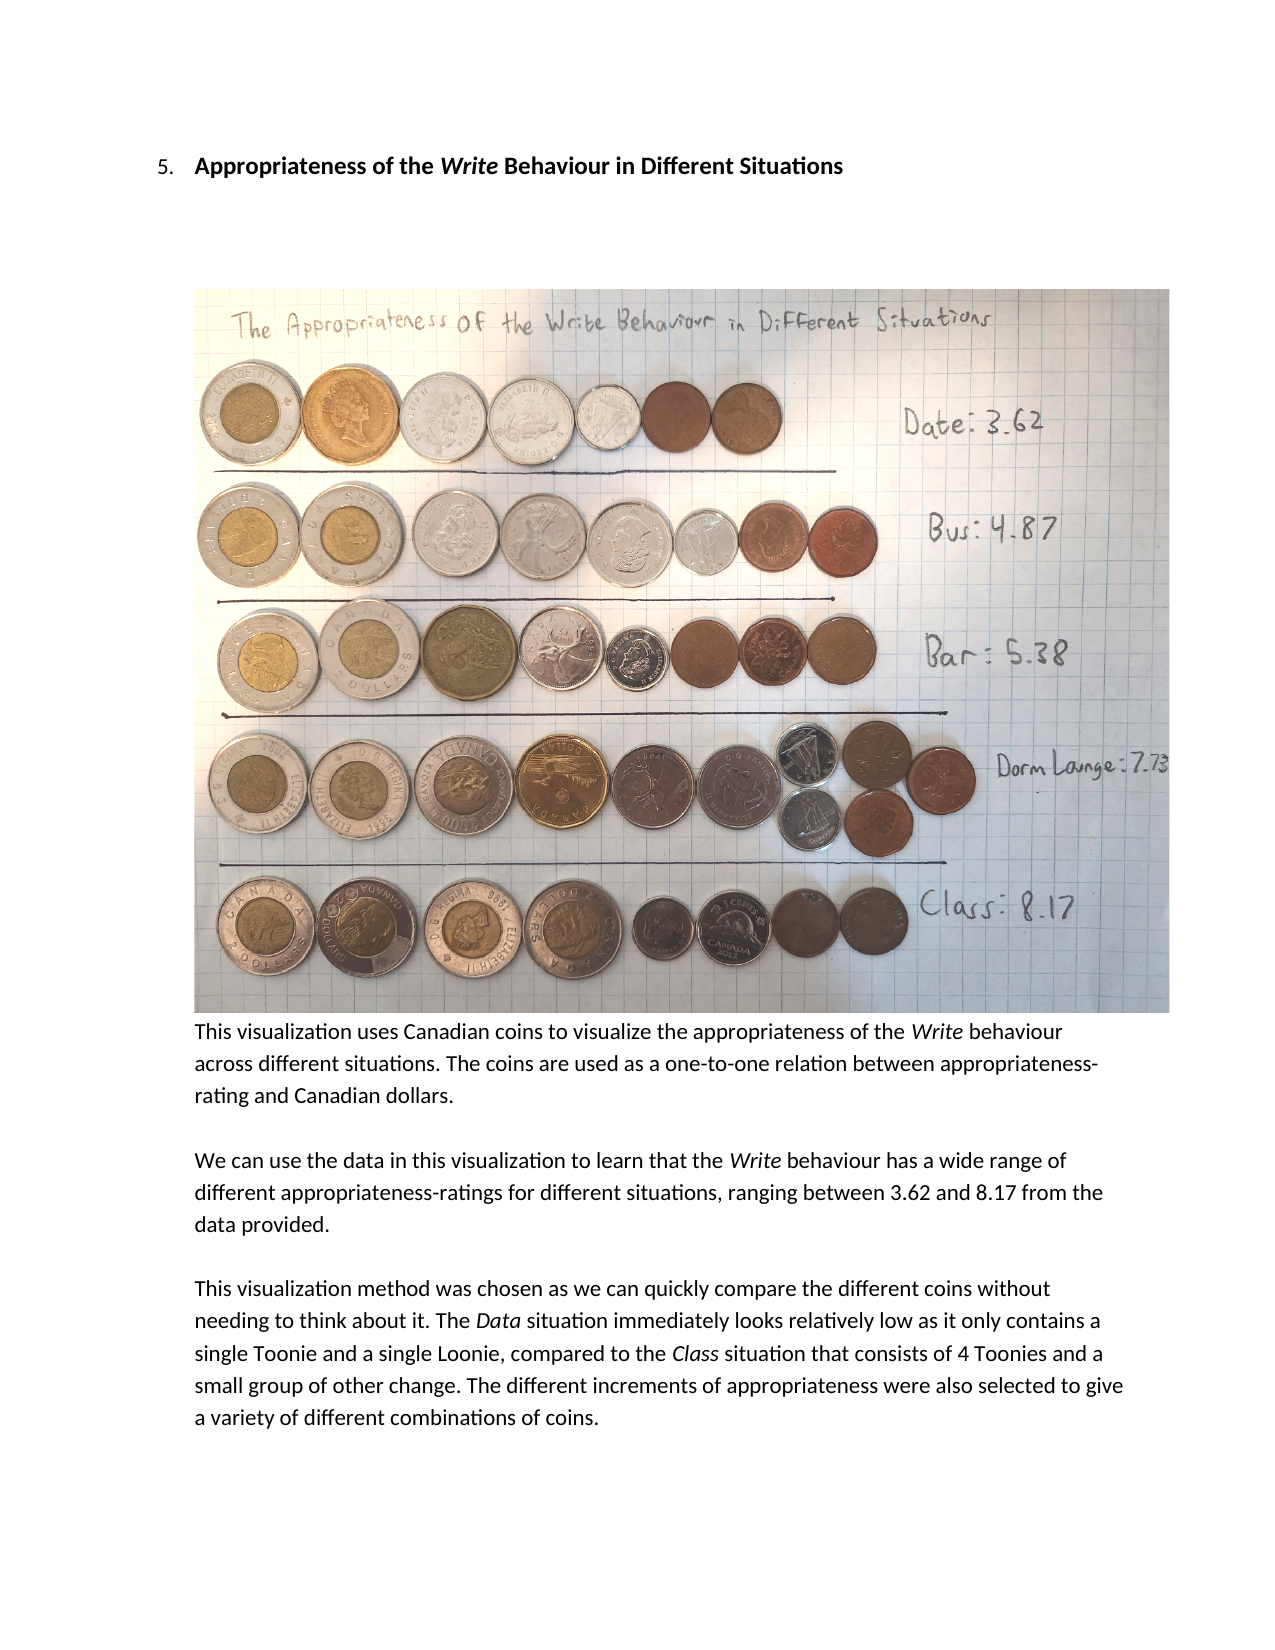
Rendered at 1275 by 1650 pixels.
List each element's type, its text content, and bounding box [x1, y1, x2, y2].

list Appropriateness of the Write Behaviour in Different Situations This visualization uses Canadian coins to visualize the appropriateness of the Write behaviour across different situations. The coins are used as a one-to-one relation between appropriateness-rating and Canadian dollars. We can use the data in this visualization to learn that the Write behaviour has a wide range of different appropriateness-ratings for different situations, ranging between 3.62 and 8.17 from the data provided. This visualization method was chosen as we can quickly compare the different coins without needing to think about it. The Data situation immediately looks relatively low as it only contains a single Toonie and a single Loonie, compared to the Class situation that consists of 4 Toonies and a small group of other change. The different increments of appropriateness were also selected to give a variety of different combinations of coins. [157, 150, 1125, 1431]
